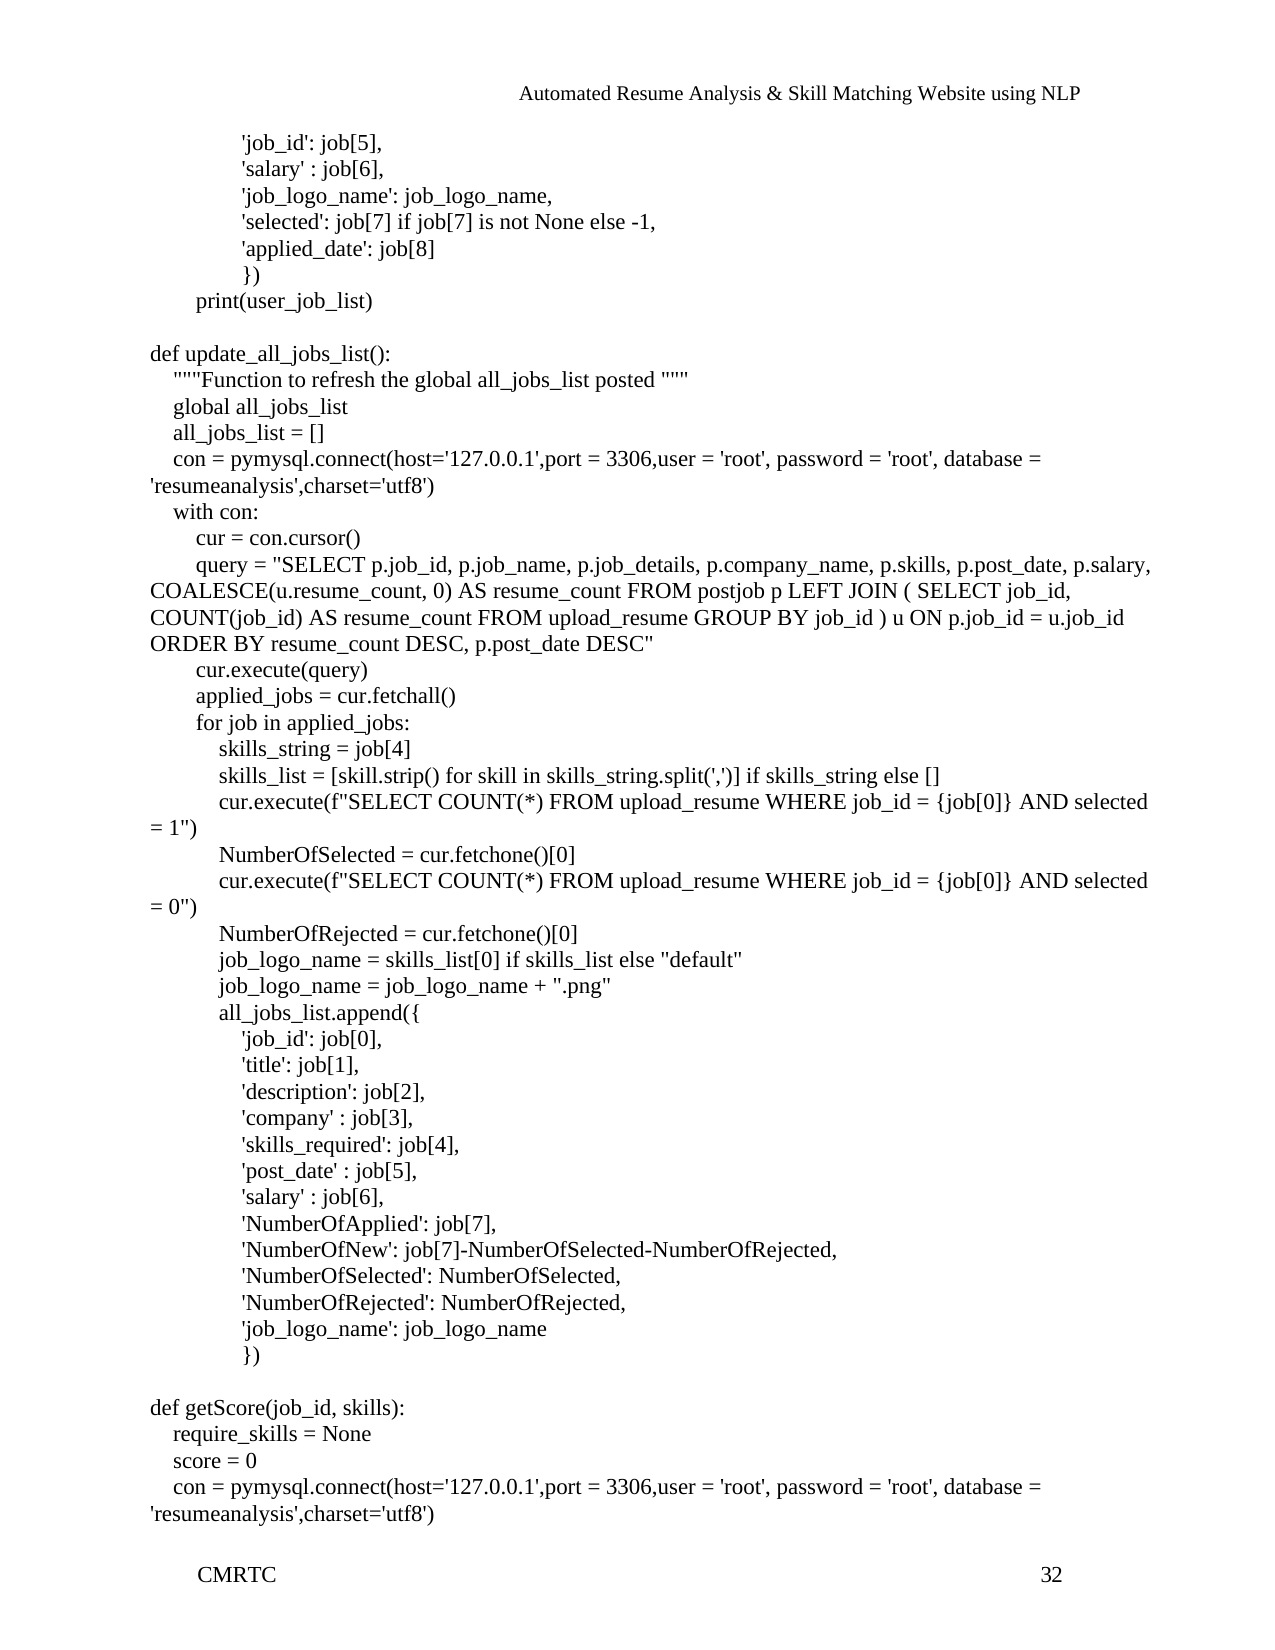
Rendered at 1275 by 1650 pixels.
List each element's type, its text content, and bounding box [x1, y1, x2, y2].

text def getScore(job_id, skills): [150, 1394, 1162, 1421]
text 'NumberOfNew': job[7]-NumberOfSelected-NumberOfRejected, [150, 1236, 1162, 1262]
text 'NumberOfSelected': NumberOfSelected, [150, 1262, 1162, 1289]
text skills_string = job[4] [150, 735, 1162, 762]
text 'job_logo_name': job_logo_name, [150, 182, 1162, 208]
text con = pymysql.connect(host='127.0.0.1',port = 3306,user = 'root', password = 'root', database = 'resumeanalysis',charset='utf8') [150, 1473, 1162, 1526]
text """Function to refresh the global all_jobs_list posted """ [150, 366, 1162, 393]
text 'salary' : job[6], [150, 156, 1162, 182]
text NumberOfRejected = cur.fetchone()[0] [150, 920, 1162, 946]
text 'job_id': job[5], [150, 129, 1162, 156]
text 'NumberOfApplied': job[7], [150, 1210, 1162, 1236]
text }) [150, 261, 1162, 287]
text 'applied_date': job[8] [150, 234, 1162, 261]
text for job in applied_jobs: [150, 709, 1162, 735]
text applied_jobs = cur.fetchall() [150, 683, 1162, 709]
text cur = con.cursor() [150, 524, 1162, 551]
text print(user_job_list) [150, 287, 1162, 314]
text 'company' : job[3], [150, 1104, 1162, 1131]
text all_jobs_list = [] [150, 419, 1162, 445]
text job_logo_name = job_logo_name + ".png" [150, 972, 1162, 999]
text 'title': job[1], [150, 1052, 1162, 1078]
text 'skills_required': job[4], [150, 1131, 1162, 1157]
text cur.execute(f"SELECT COUNT(*) FROM upload_resume WHERE job_id = {job[0]} AND selected = 1") [150, 788, 1162, 841]
text 'job_logo_name': job_logo_name [150, 1315, 1162, 1341]
text with con: [150, 498, 1162, 524]
text 'selected': job[7] if job[7] is not None else -1, [150, 208, 1162, 234]
text cur.execute(query) [150, 656, 1162, 683]
text NumberOfSelected = cur.fetchone()[0] [150, 841, 1162, 867]
text require_skills = None [150, 1421, 1162, 1447]
text all_jobs_list.append({ [150, 999, 1162, 1025]
text 'job_id': job[0], [150, 1025, 1162, 1052]
text }) [150, 1341, 1162, 1368]
text job_logo_name = skills_list[0] if skills_list else "default" [150, 946, 1162, 972]
text 'description': job[2], [150, 1078, 1162, 1104]
text cur.execute(f"SELECT COUNT(*) FROM upload_resume WHERE job_id = {job[0]} AND selected = 0") [150, 867, 1162, 920]
text 'post_date' : job[5], [150, 1157, 1162, 1183]
text skills_list = [skill.strip() for skill in skills_string.split(',')] if skills_string else [] [150, 762, 1162, 788]
text global all_jobs_list [150, 393, 1162, 419]
text def update_all_jobs_list(): [150, 340, 1162, 366]
text con = pymysql.connect(host='127.0.0.1',port = 3306,user = 'root', password = 'root', database = 'resumeanalysis',charset='utf8') [150, 445, 1162, 498]
text query = "SELECT p.job_id, p.job_name, p.job_details, p.company_name, p.skills, p.post_date, p.salary, COALESCE(u.resume_count, 0) AS resume_count FROM postjob p LEFT JOIN ( SELECT job_id, COUNT(job_id) AS resume_count FROM upload_resume GROUP BY job_id ) u ON p.job_id = u.job_id ORDER BY resume_count DESC, p.post_date DESC" [150, 551, 1162, 656]
text 'NumberOfRejected': NumberOfRejected, [150, 1289, 1162, 1315]
text score = 0 [150, 1447, 1162, 1473]
text 'salary' : job[6], [150, 1183, 1162, 1210]
